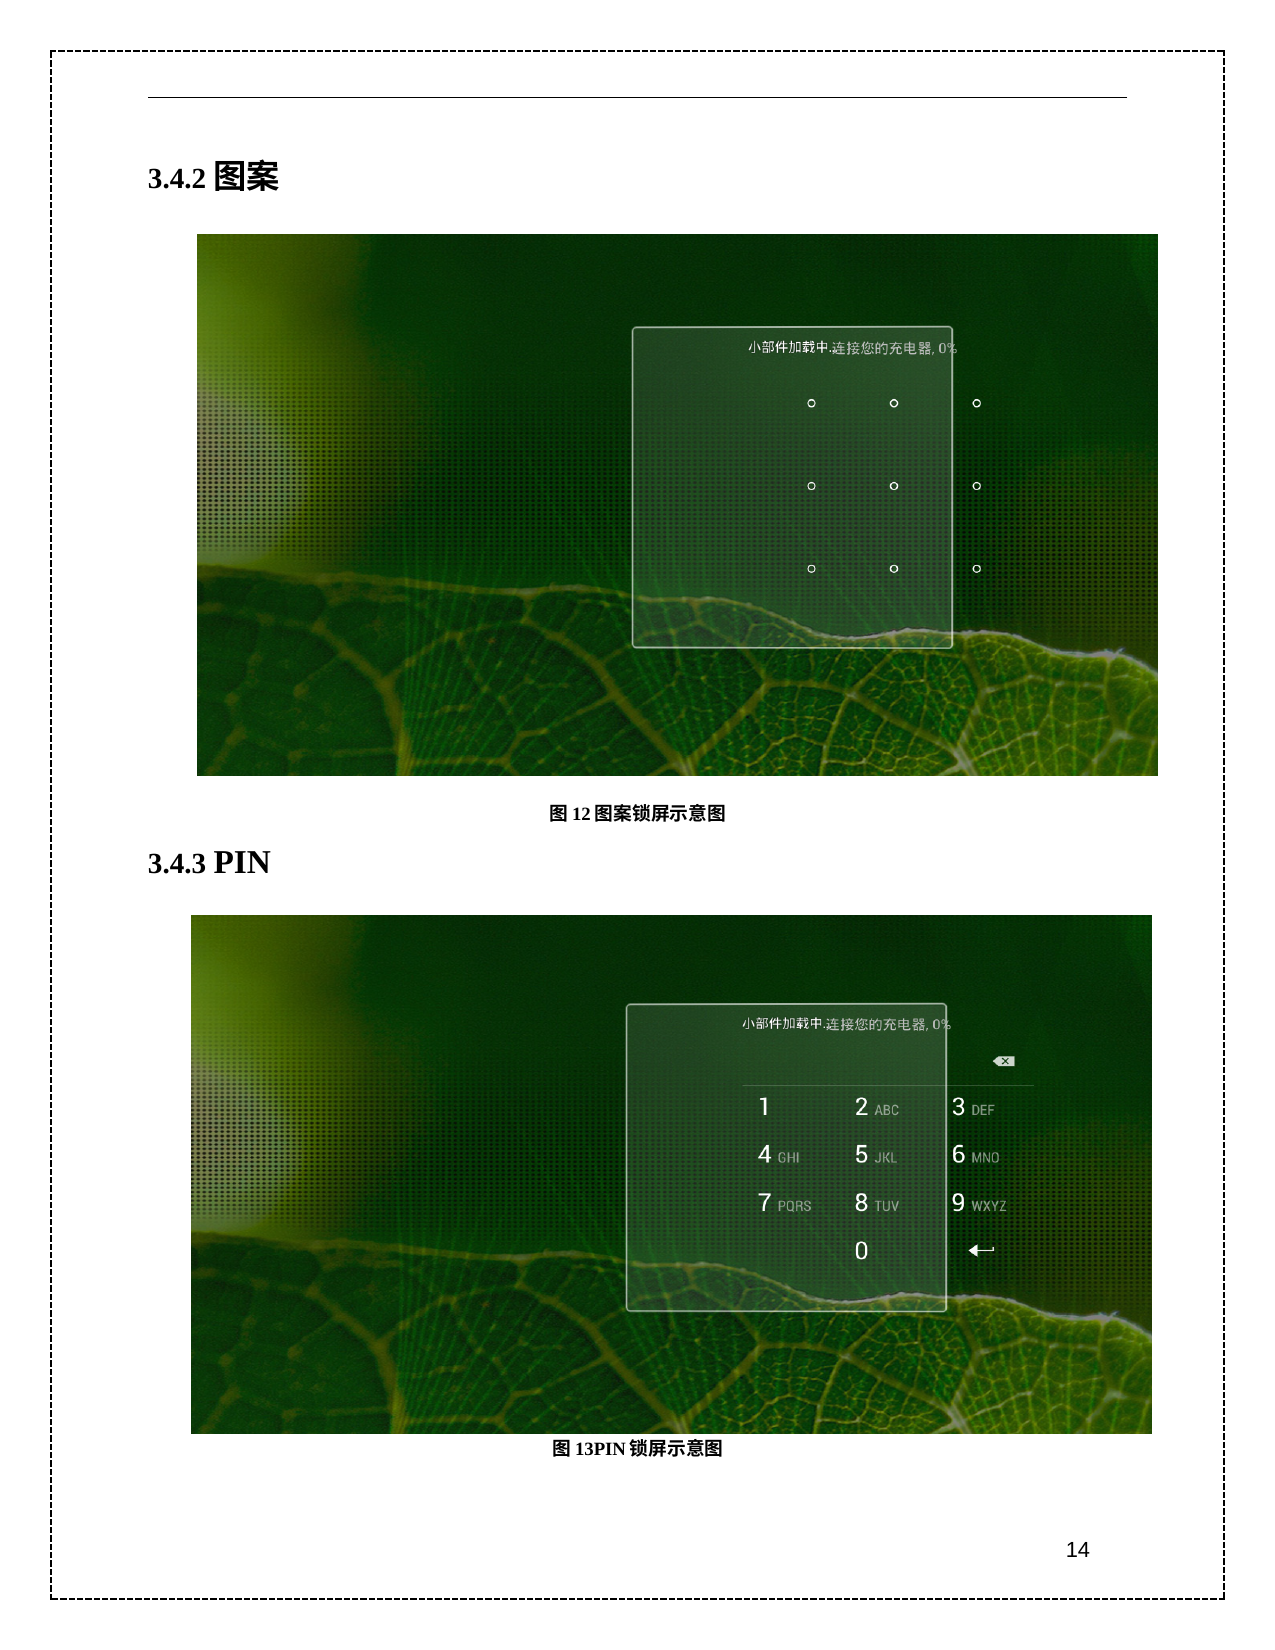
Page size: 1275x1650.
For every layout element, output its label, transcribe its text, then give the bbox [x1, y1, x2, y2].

picture [191, 915, 1152, 1434]
subtitle 图案 [148, 150, 1127, 198]
text 图 12 图案锁屏示意图 [148, 799, 1127, 826]
subtitle PIN [148, 843, 1127, 881]
picture [197, 234, 1158, 776]
